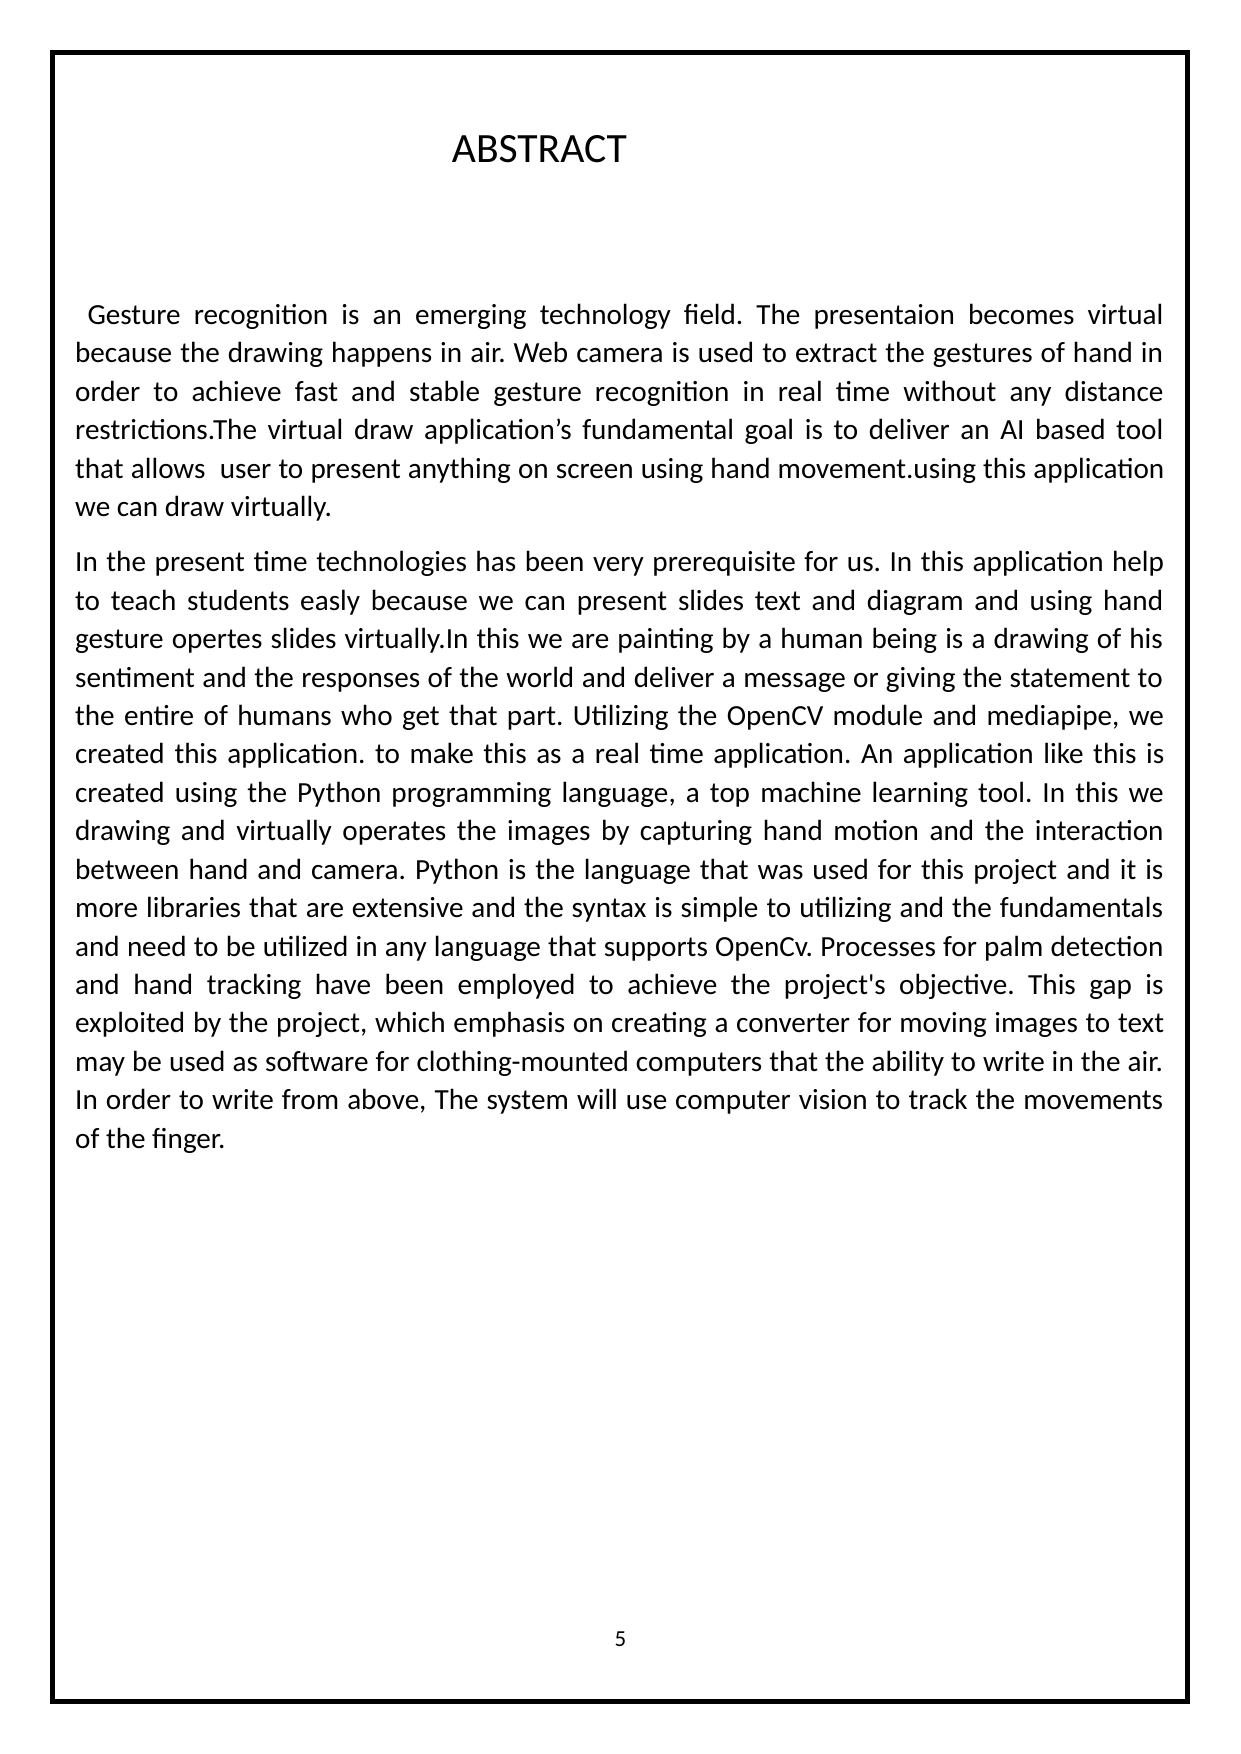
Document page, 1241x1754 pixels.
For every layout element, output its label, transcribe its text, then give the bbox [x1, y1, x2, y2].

text In the present time technologies has been very prerequisite for us. In this application help to teach students easly because we can present slides text and diagram and using hand gesture opertes slides virtually.In this we are painting by a human being is a drawing of his sentiment and the responses of the world and deliver a message or giving the statement to the entire of humans who get that part. Utilizing the OpenCV module and mediapipe, we created this application. to make this as a real time application. An application like this is created using the Python programming language, a top machine learning tool. In this we drawing and virtually operates the images by capturing hand motion and the interaction between hand and camera. Python is the language that was used for this project and it is more libraries that are extensive and the syntax is simple to utilizing and the fundamentals and need to be utilized in any language that supports OpenCv. Processes for palm detection and hand tracking have been employed to achieve the project's objective. This gap is exploited by the project, which emphasis on creating a converter for moving images to text may be used as software for clothing-mounted computers that the ability to write in the air. In order to write from above, The system will use computer vision to track the movements of the finger. [75, 543, 1165, 1156]
text ABSTRACT [75, 122, 1165, 173]
text Gesture recognition is an emerging technology field. The presentaion becomes virtual because the drawing happens in air. Web camera is used to extract the gestures of hand in order to achieve fast and stable gesture recognition in real time without any distance restrictions.The virtual draw application’s fundamental goal is to deliver an AI based tool that allows user to present anything on screen using hand movement.using this application we can draw virtually. [75, 296, 1165, 524]
